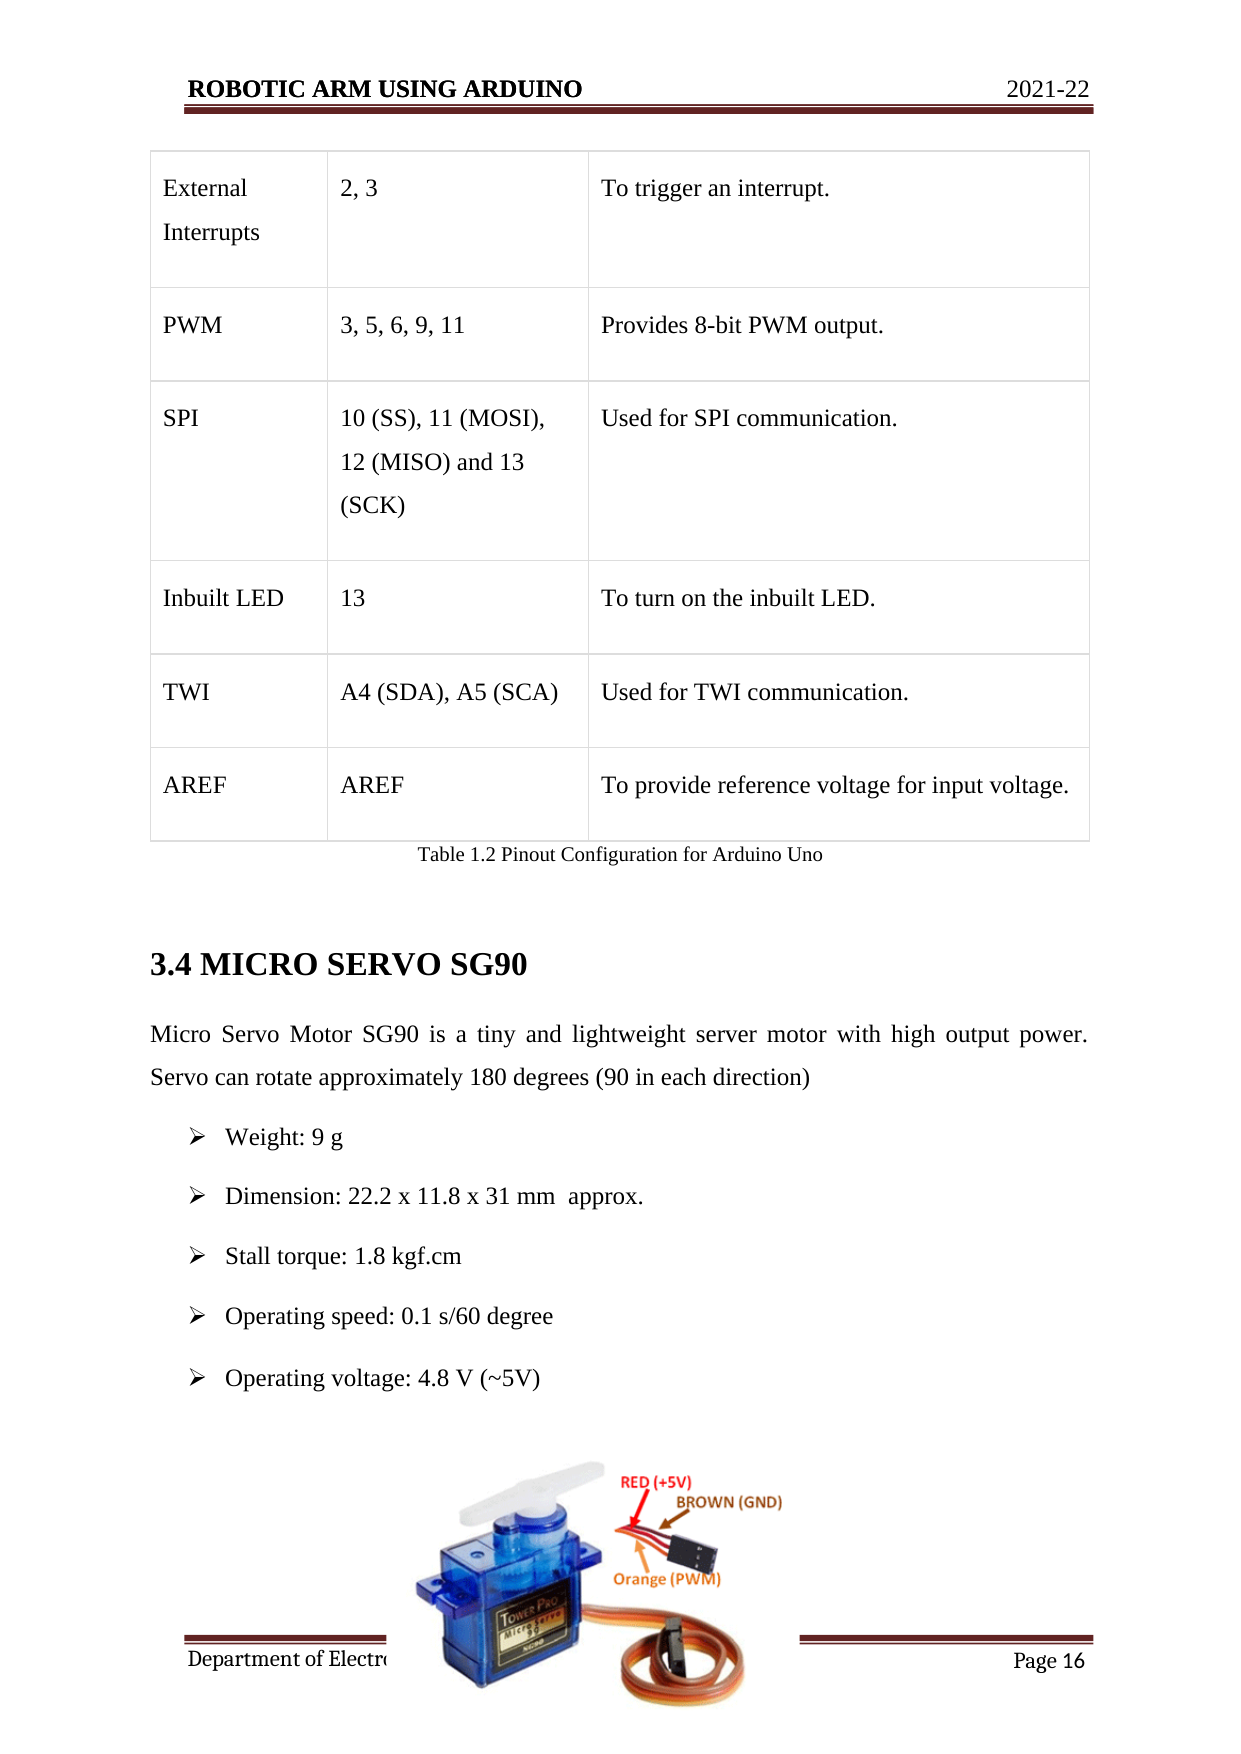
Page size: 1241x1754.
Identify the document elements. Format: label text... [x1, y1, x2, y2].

table_cell Provides 8-bit PWM output. [589, 288, 1089, 380]
table_cell Used for TWI communication. [589, 655, 1089, 747]
table_cell To trigger an interrupt. [589, 152, 1089, 287]
table_cell To provide reference voltage for input voltage. [589, 748, 1089, 840]
table_cell 2, 3 [328, 152, 588, 287]
table_cell 10 (SS), 11 (MOSI), 12 (MISO) and 13 (SCK) [328, 382, 588, 560]
list Operating voltage: 4.8 V (~5V) [187, 1361, 1090, 1392]
list Operating speed: 0.1 s/60 degree [187, 1301, 1090, 1330]
text Table 1.2 Pinout Configuration for Arduino Uno [150, 842, 1090, 866]
table_cell Used for SPI communication. [589, 382, 1089, 560]
table_cell PWM [151, 288, 327, 380]
list Stall torque: 1.8 kgf.cm [187, 1241, 1090, 1270]
table_cell AREF [328, 748, 588, 840]
table_cell To turn on the inbuilt LED. [589, 561, 1089, 653]
table_cell Inbuilt LED [151, 561, 327, 653]
table_cell TWI [151, 655, 327, 747]
table_cell A4 (SDA), A5 (SCA) [328, 655, 588, 747]
table_cell 13 [328, 561, 588, 653]
text 3.4 MICRO SERVO SG90 [150, 944, 1090, 983]
table_cell AREF [151, 748, 327, 840]
table_cell External Interrupts [151, 152, 327, 287]
picture [386, 1424, 800, 1721]
list Weight: 9 g [187, 1122, 1090, 1150]
text Micro Servo Motor SG90 is a tiny and lightweight server motor with high output power. Servo can rotate approximately 180 degrees (90 in each direction) [150, 1019, 1090, 1091]
table_cell 3, 5, 6, 9, 11 [328, 288, 588, 380]
list Dimension: 22.2 x 11.8 x 31 mm approx. [187, 1181, 1090, 1210]
table_cell SPI [151, 382, 327, 560]
